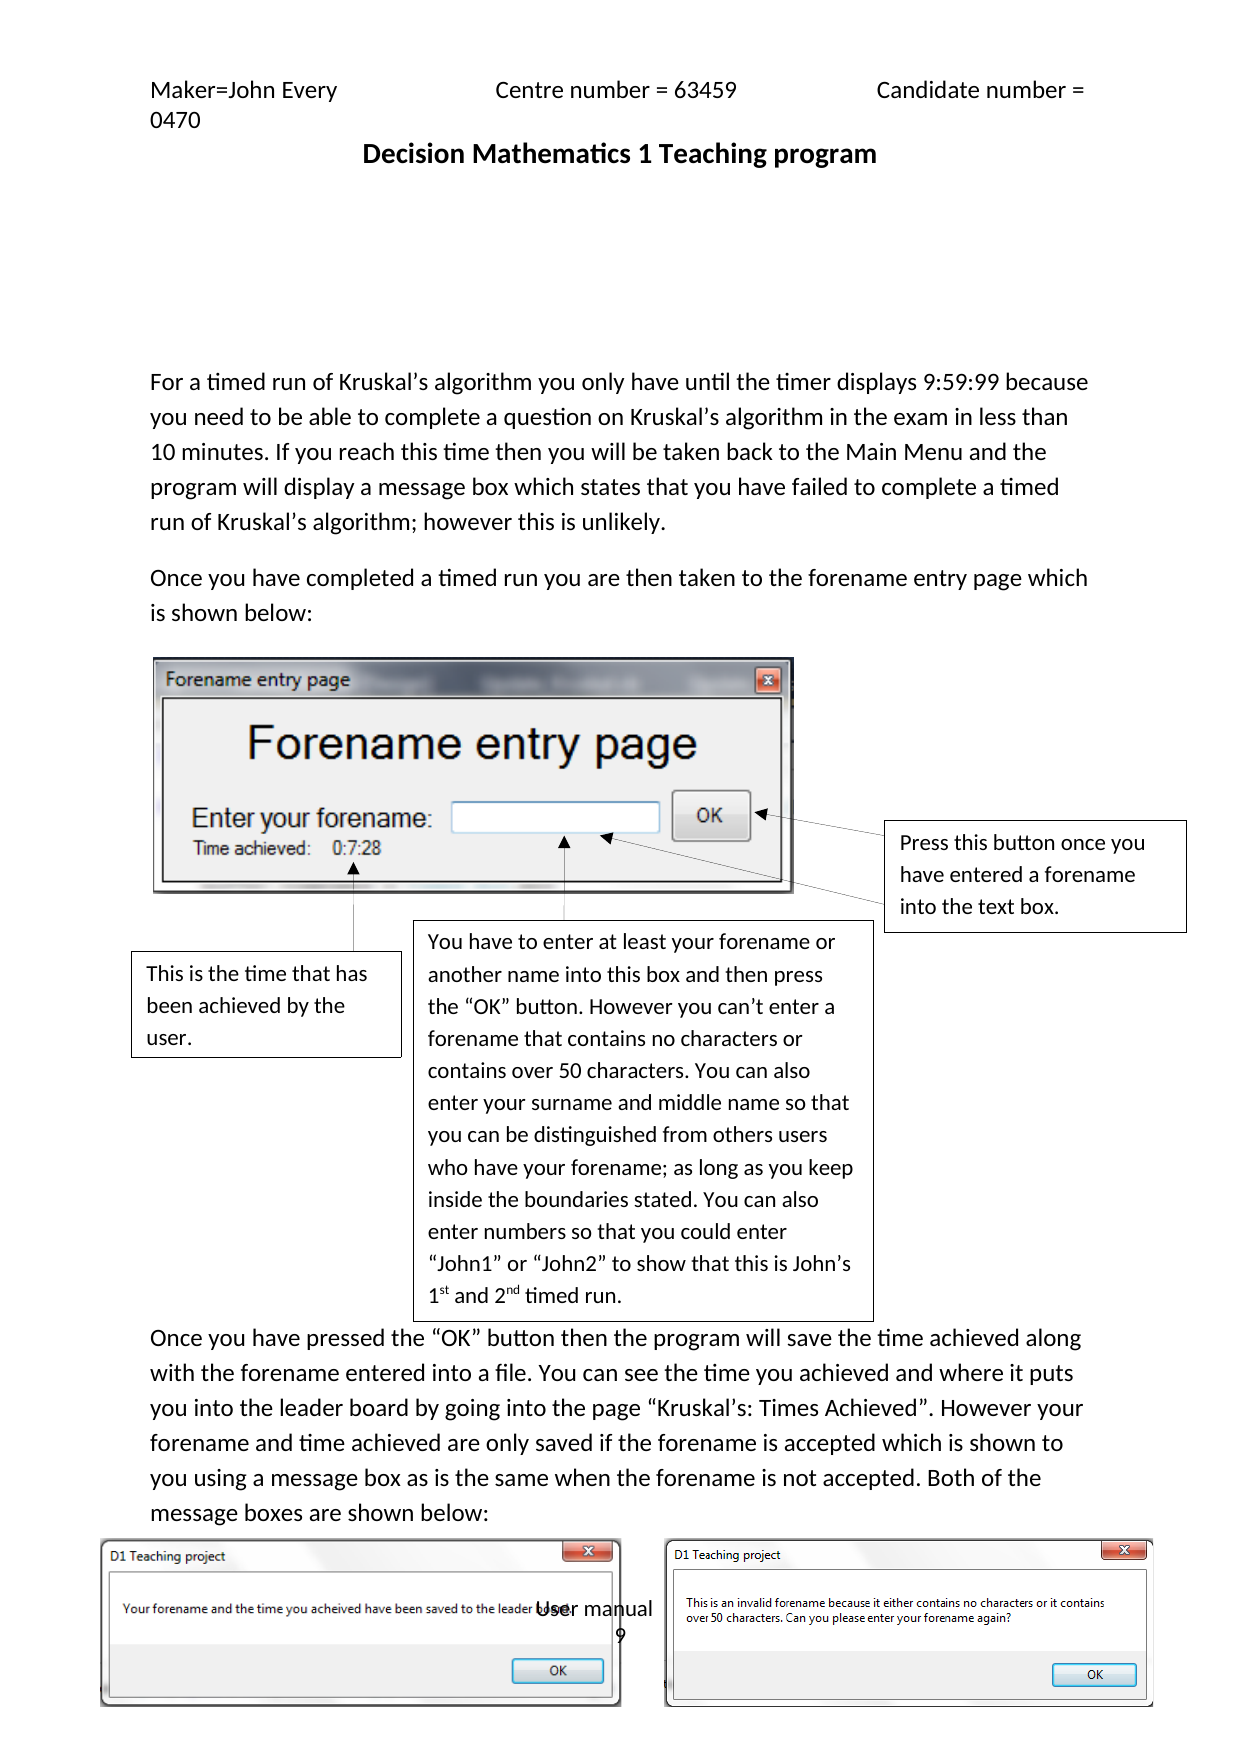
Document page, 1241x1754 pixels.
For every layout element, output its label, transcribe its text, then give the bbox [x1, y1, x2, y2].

text For a timed run of Kruskal’s algorithm you only have until the timer displays 9:59:99 because you need to be able to complete a question on Kruskal’s algorithm in the exam in less than 10 minutes. If you reach this time then you will be taken back to the Main Menu and the program will display a message box which states that you have failed to complete a timed run of Kruskal’s algorithm; however this is unlikely. [150, 366, 1090, 536]
picture [100, 1538, 622, 1707]
picture [153, 657, 794, 894]
text Once you have completed a timed run you are then taken to the forename entry page which is shown below: [150, 562, 1090, 627]
text Once you have pressed the “OK” button then the program will save the time achieved along with the forename entered into a file. You can see the time you achieved and where it puts you into the leader board by going into the page “Kruskal’s: Times Achieved”. However your forename and time achieved are only saved if the forename is accepted which is shown to you using a message box as is the same when the forename is not accepted. Both of the message boxes are shown below: [150, 1323, 1090, 1528]
picture [664, 1538, 1154, 1707]
